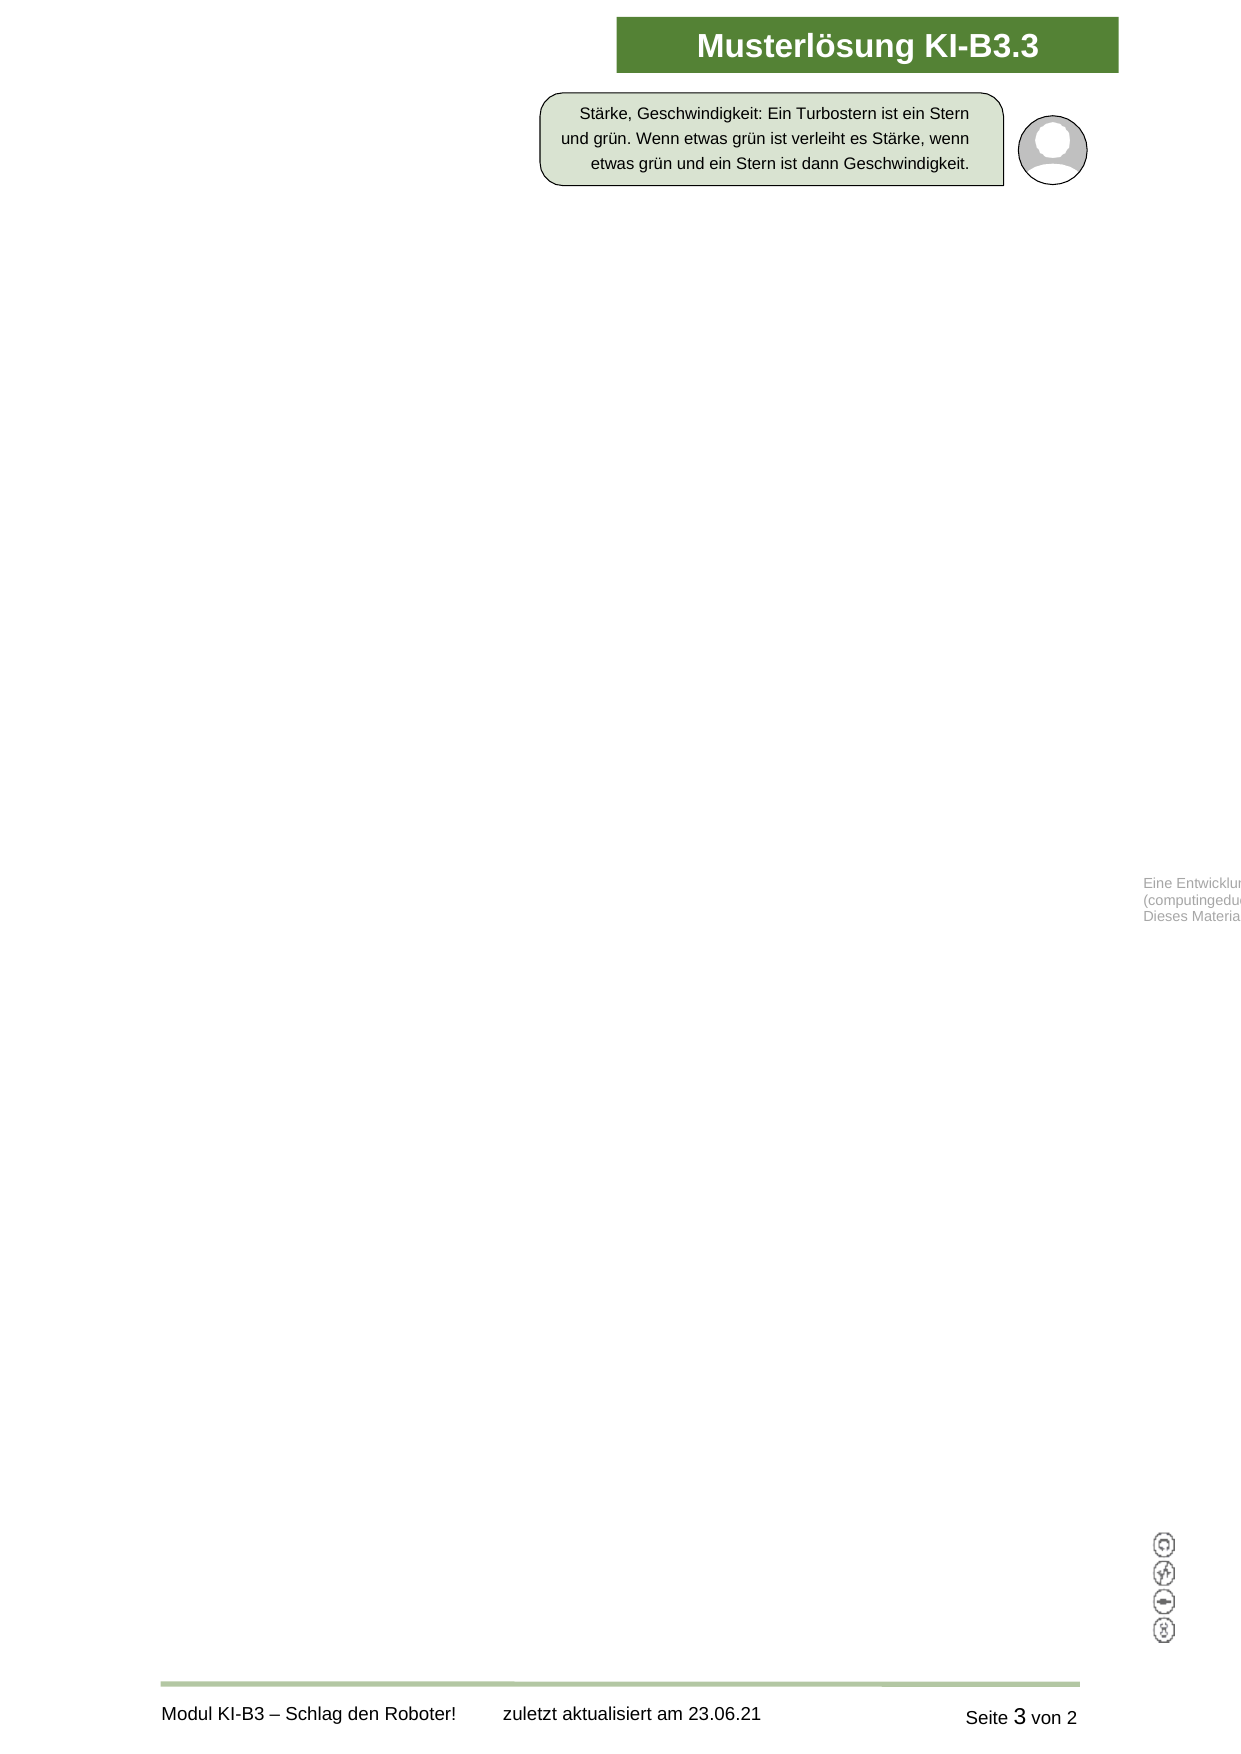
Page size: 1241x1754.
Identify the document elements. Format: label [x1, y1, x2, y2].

picture [1035, 122, 1070, 158]
